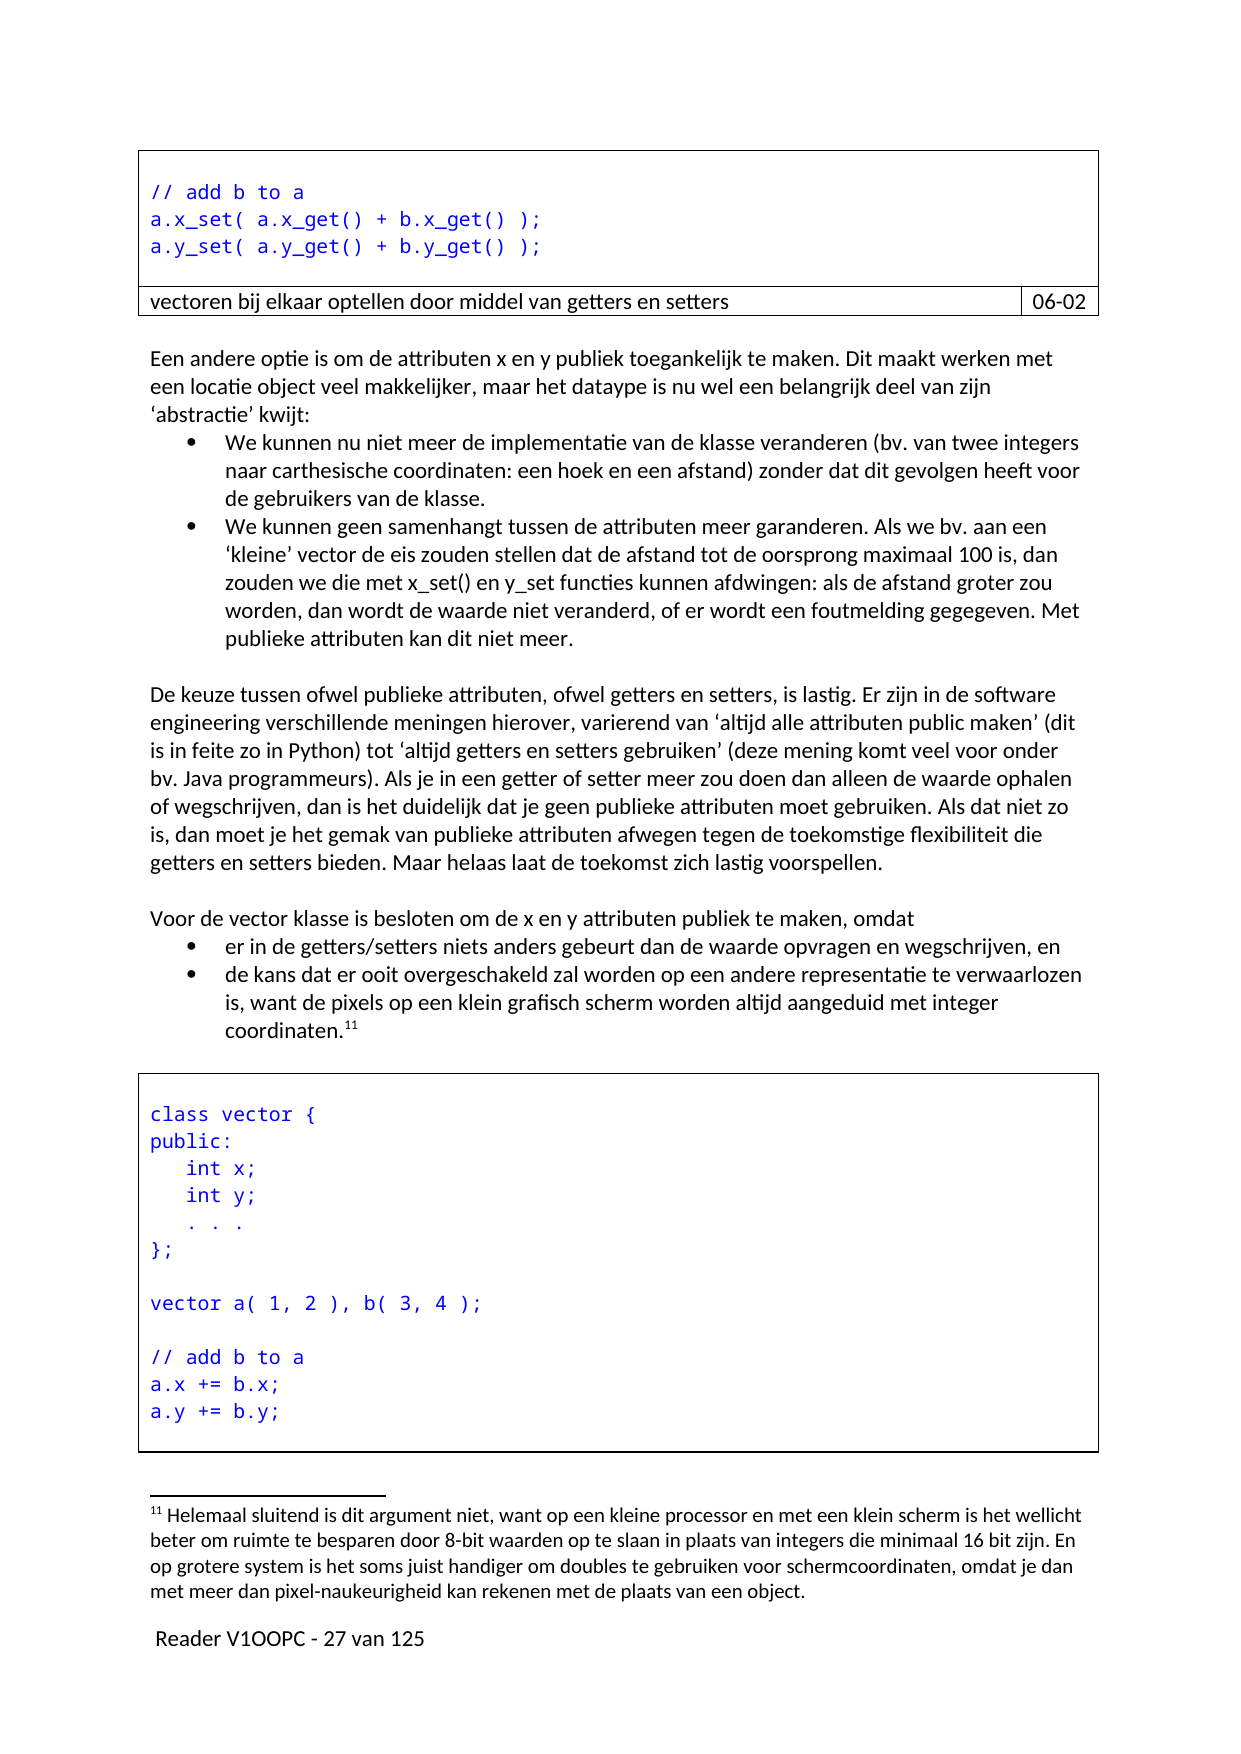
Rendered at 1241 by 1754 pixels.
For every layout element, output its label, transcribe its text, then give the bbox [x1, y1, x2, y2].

text Een andere optie is om de attributen x en y publiek toegankelijk te maken. Dit maakt werken met een locatie object veel makkelijker, maar het dataype is nu wel een belangrijk deel van zijn ‘abstractie’ kwijt: [150, 344, 1090, 428]
table_cell 06-02 [1022, 287, 1098, 315]
text De keuze tussen ofwel publieke attributen, ofwel getters en setters, is lastig. Er zijn in de software engineering verschillende meningen hierover, varierend van ‘altijd alle attributen public maken’ (dit is in feite zo in Python) tot ‘altijd getters en setters gebruiken’ (deze mening komt veel voor onder bv. Java programmeurs). Als je in een getter of setter meer zou doen dan alleen de waarde ophalen of wegschrijven, dan is het duidelijk dat je geen publieke attributen moet gebruiken. Als dat niet zo is, dan moet je het gemak van publieke attributen afwegen tegen de toekomstige flexibiliteit die getters en setters bieden. Maar helaas laat de toekomst zich lastig voorspellen. [150, 680, 1090, 876]
list We kunnen nu niet meer de implementatie van de klasse veranderen (bv. van twee integers naar carthesische coordinaten: een hoek en een afstand) zonder dat dit gevolgen heeft voor de gebruikers van de klasse. [187, 428, 1090, 512]
text Voor de vector klasse is besloten om de x en y attributen publiek te maken, omdat [150, 904, 1090, 932]
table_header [139, 151, 1098, 286]
list de kans dat er ooit overgeschakeld zal worden op een andere representatie te verwaarlozen is, want de pixels op een klein grafisch scherm worden altijd aangeduid met integer coordinaten. [187, 961, 1090, 1044]
table_header class vector { public: int x; int y; . . . }; vector a( 1, 2 ), b( 3, 4 ); // add b to a a.x += b.x; a.y += b.y; [139, 1074, 1098, 1451]
table_cell vectoren bij elkaar optellen door middel van getters en setters [139, 287, 1021, 315]
list We kunnen geen samenhangt tussen de attributen meer garanderen. Als we bv. aan een ‘kleine’ vector de eis zouden stellen dat de afstand tot de oorsprong maximaal 100 is, dan zouden we die met x_set() en y_set functies kunnen afdwingen: als de afstand groter zou worden, dan wordt de waarde niet veranderd, of er wordt een foutmelding gegegeven. Met publieke attributen kan dit niet meer. [187, 512, 1090, 652]
list er in de getters/setters niets anders gebeurt dan de waarde opvragen en wegschrijven, en [187, 932, 1090, 961]
